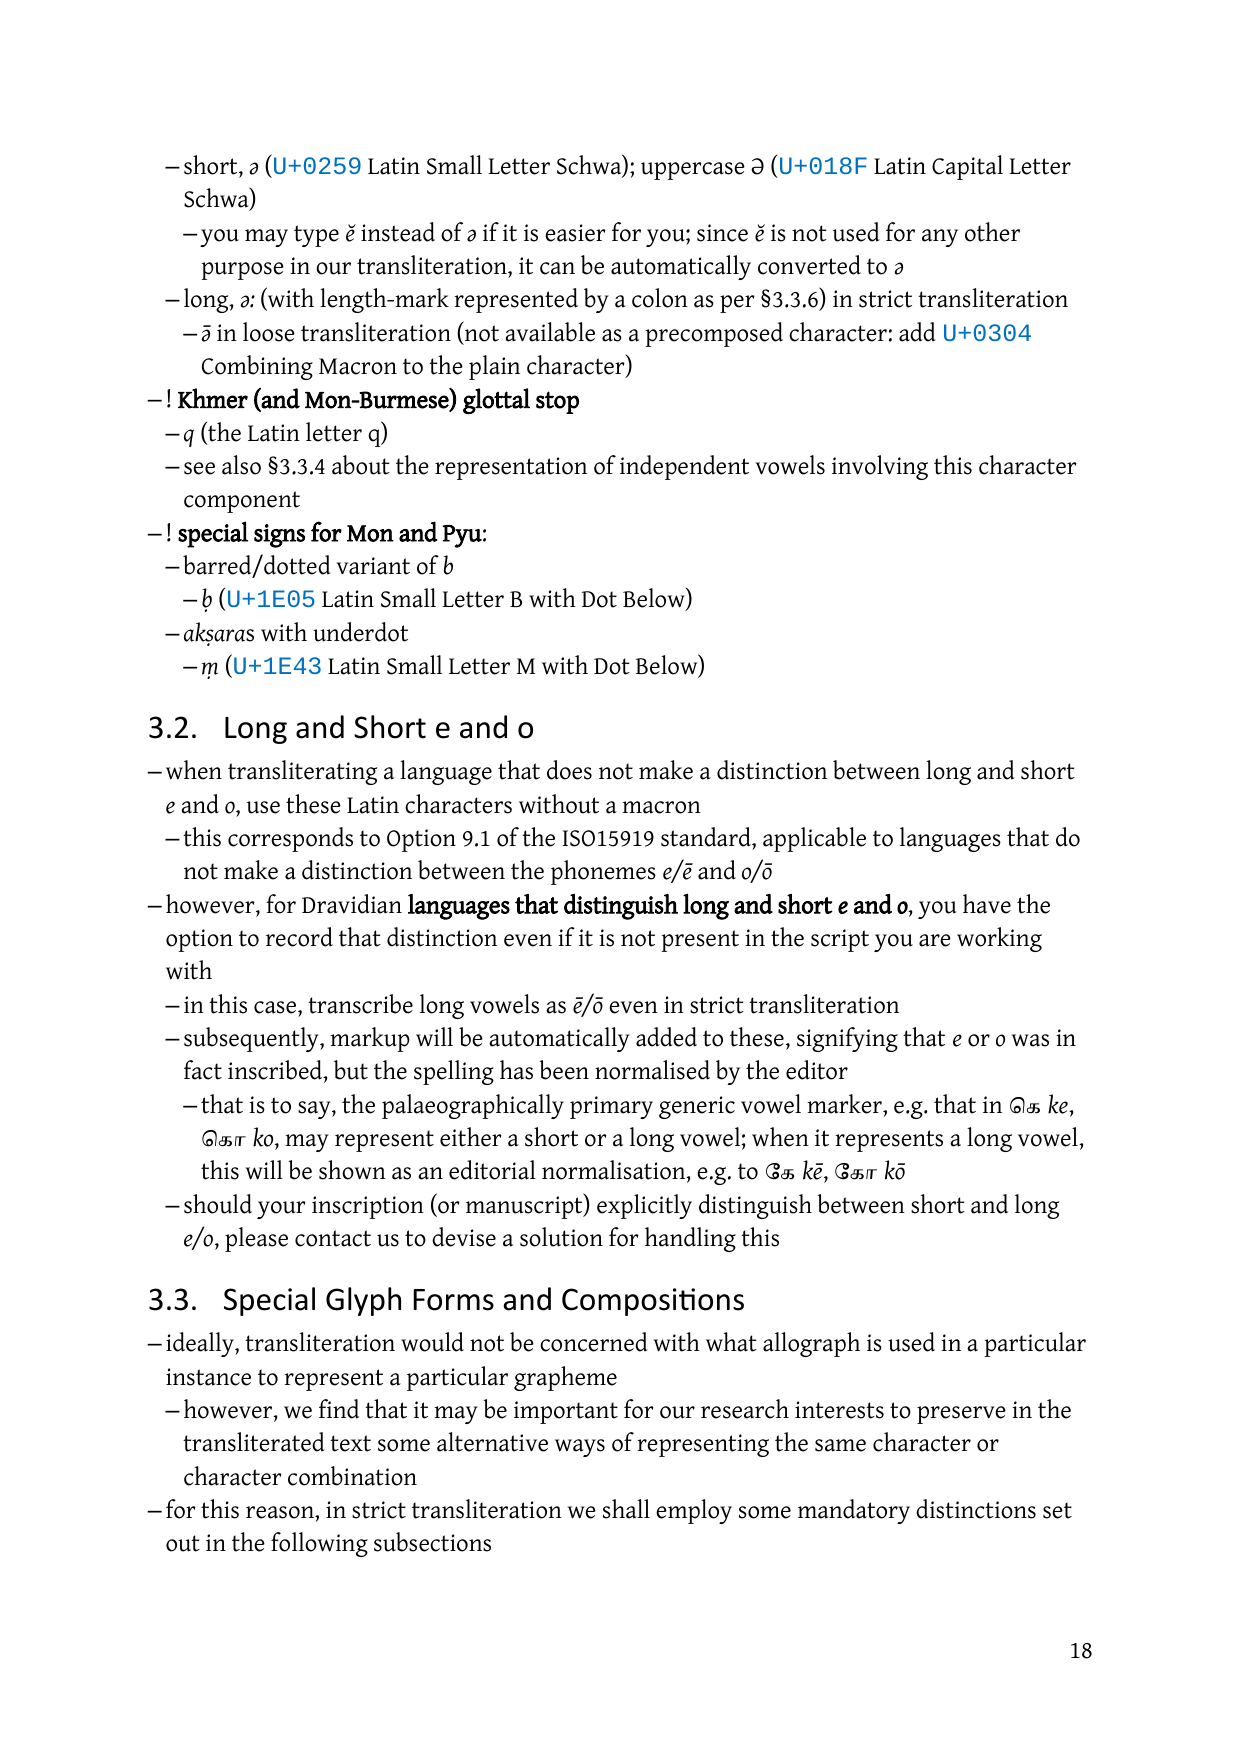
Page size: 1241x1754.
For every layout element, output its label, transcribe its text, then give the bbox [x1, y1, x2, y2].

list however, we find that it may be important for our research interests to preserve in the transliterated text some alternative ways of representing the same character or character combination [165, 1392, 1092, 1492]
list ṃ (U+1E43 Latin Small Letter M with Dot Below) [183, 648, 1092, 681]
list short, ə (U+0259 Latin Small Letter Schwa); uppercase Ə (U+018F Latin Capital Letter Schwa) [165, 148, 1092, 214]
list akṣaras with underdot [165, 614, 1092, 648]
list subsequently, markup will be automatically added to these, signifying that e or o was in fact inscribed, but the spelling has been normalised by the editor [165, 1020, 1092, 1086]
list ḅ (U+1E05 Latin Small Letter B with Dot Below) [183, 581, 1092, 614]
list ə̄ in loose transliteration (not available as a precomposed character: add U+0304 Combining Macron to the plain character) [183, 314, 1092, 381]
list barred/dotted variant of b [165, 548, 1092, 581]
list see also §3.3.4 about the representation of independent vowels involving this character component [165, 448, 1092, 514]
list should your inscription (or manuscript) explicitly distinguish between short and long e/o, please contact us to devise a solution for handling this [165, 1186, 1092, 1253]
list long, ə: (with length-mark represented by a colon as per §3.3.6) in strict transliteration [165, 281, 1092, 314]
list ! Khmer (and Mon-Burmese) glottal stop [148, 381, 1092, 414]
list ideally, transliteration would not be concerned with what allograph is used in a particular instance to represent a particular grapheme [148, 1325, 1092, 1392]
list for this reason, in strict transliteration we shall employ some mandatory distinctions set out in the following subsections [148, 1492, 1092, 1558]
subtitle Special Glyph Forms and Compositions [148, 1278, 1092, 1319]
list this corresponds to Option 9.1 of the ISO15919 standard, applicable to languages that do not make a distinction between the phonemes e/ē and o/ō [165, 820, 1092, 886]
list when transliterating a language that does not make a distinction between long and short e and o, use these Latin characters without a macron [148, 753, 1092, 820]
list however, for Dravidian languages that distinguish long and short e and o, you have the option to record that distinction even if it is not present in the script you are working with [148, 886, 1092, 986]
list you may type ĕ instead of ǝ if it is easier for you; since ĕ is not used for any other purpose in our transliteration, it can be automatically converted to ǝ [183, 214, 1092, 281]
subtitle Long and Short e and o [148, 706, 1092, 747]
list that is to say, the palaeographically primary generic vowel marker, e.g. that in கெ ke, கொ ko, may represent either a short or a long vowel; when it represents a long vowel, this will be shown as an editorial normalisation, e.g. to கே kē, கோ kō [183, 1086, 1092, 1186]
list ! special signs for Mon and Pyu: [148, 514, 1092, 548]
list in this case, transcribe long vowels as ē/ō even in strict transliteration [165, 986, 1092, 1020]
list q (the Latin letter q) [165, 414, 1092, 448]
